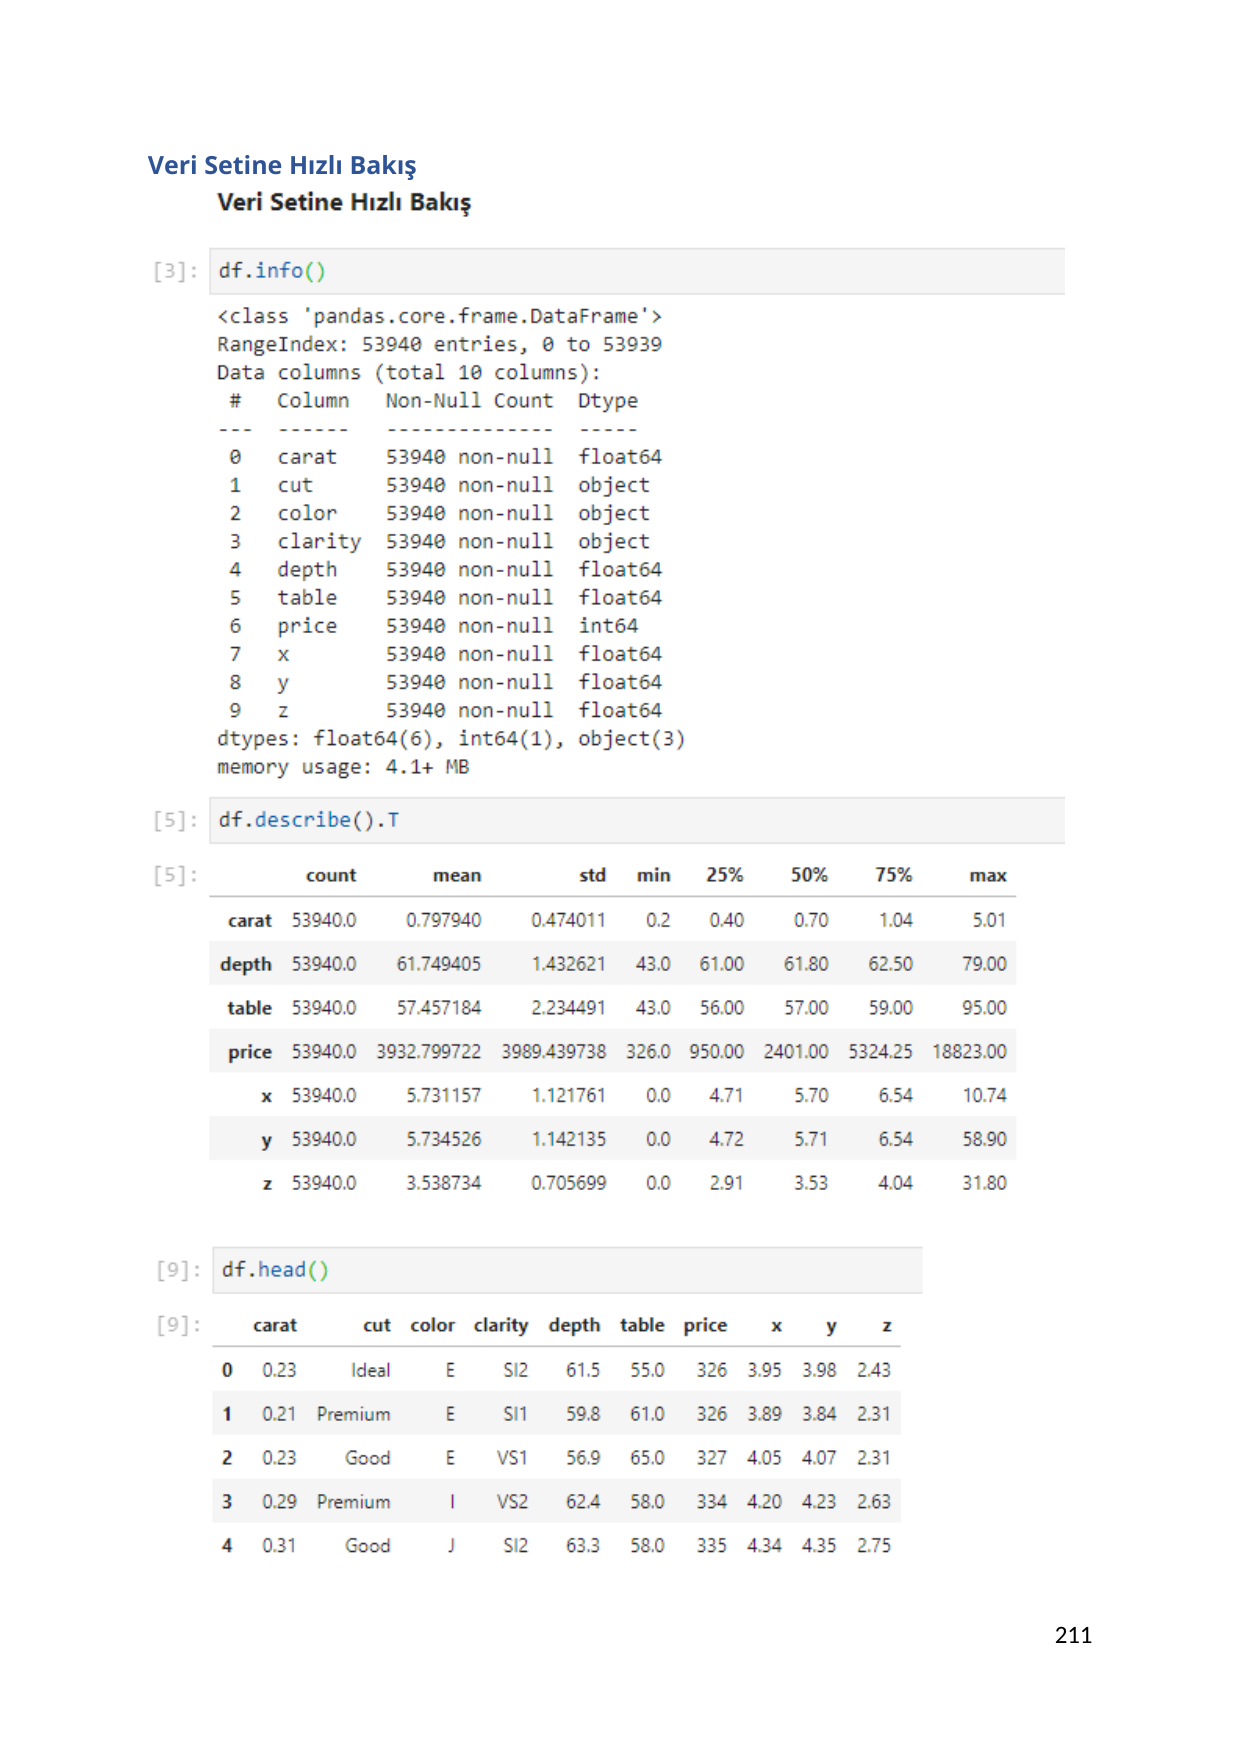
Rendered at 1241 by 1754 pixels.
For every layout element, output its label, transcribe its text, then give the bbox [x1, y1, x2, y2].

picture [147, 1233, 923, 1576]
picture [147, 184, 1065, 1215]
subtitle Veri Setine Hızlı Bakış [148, 148, 1092, 182]
